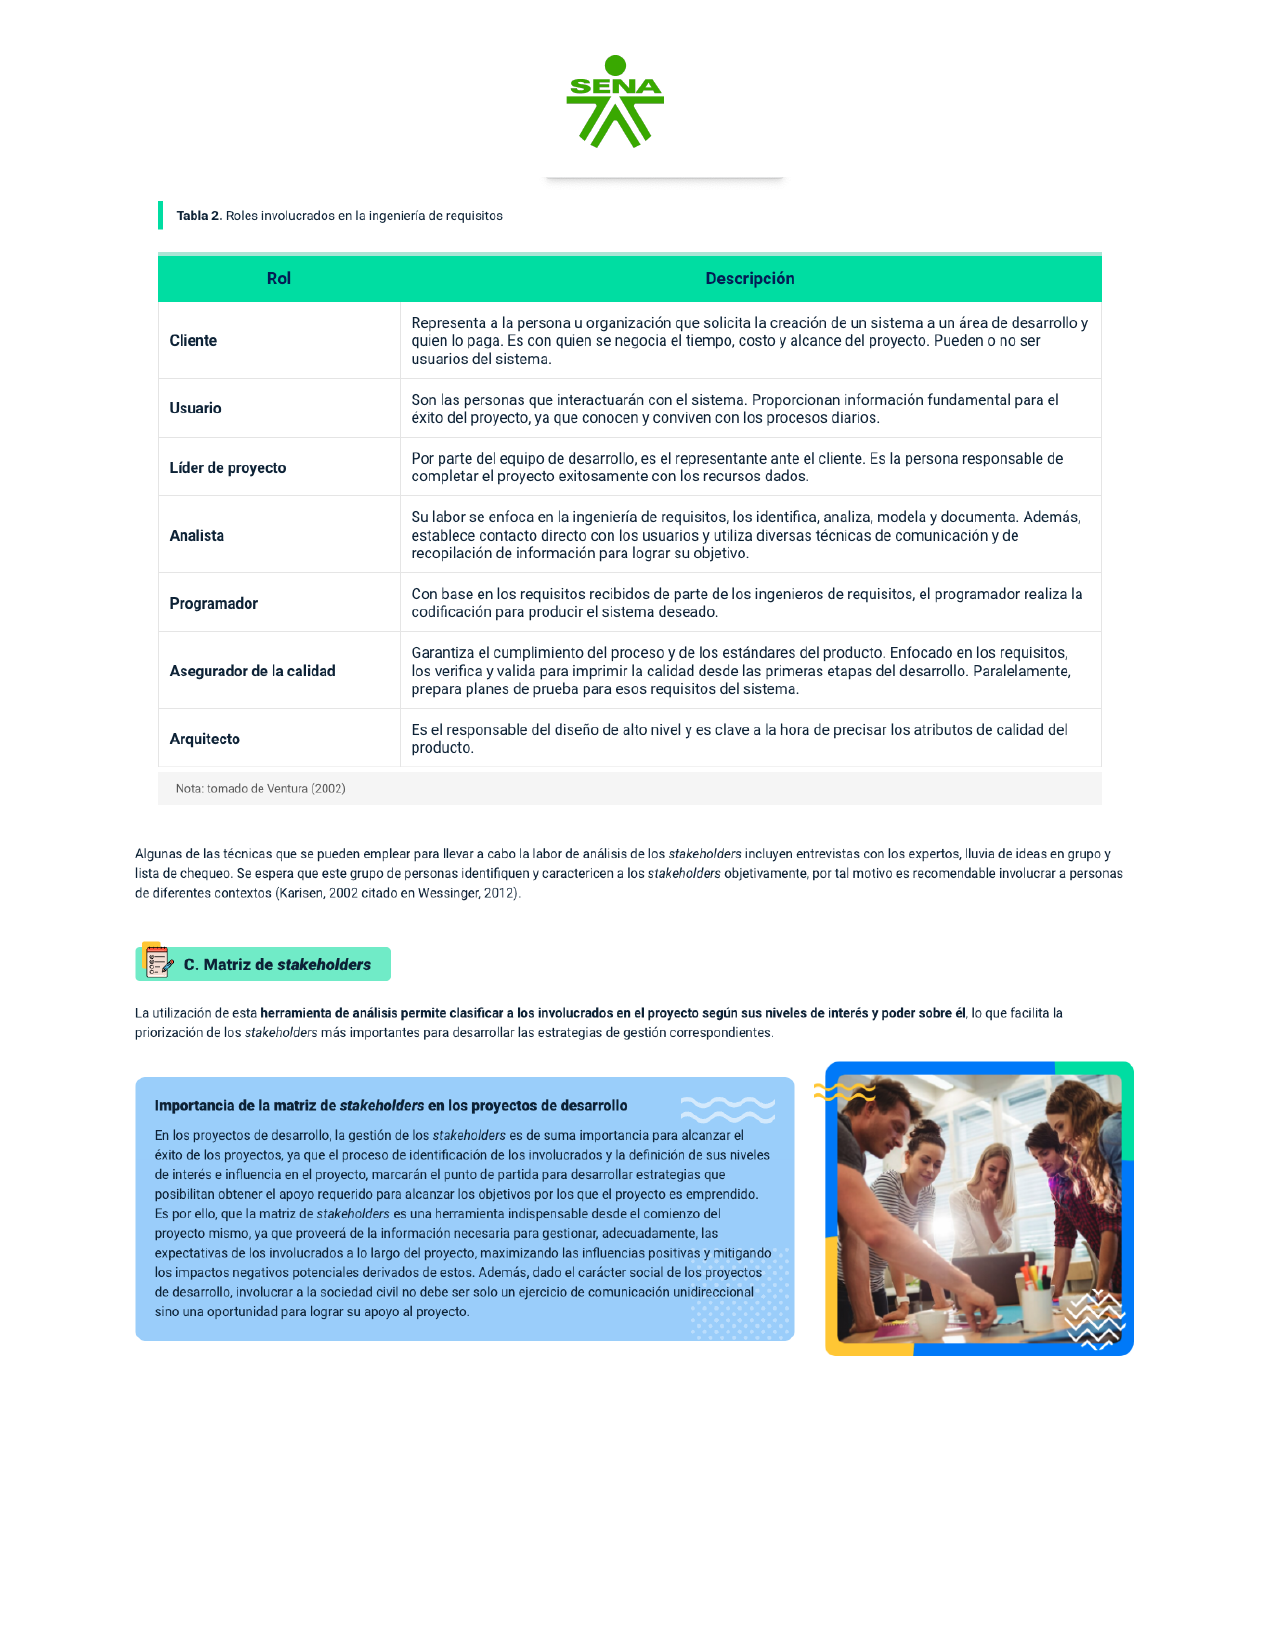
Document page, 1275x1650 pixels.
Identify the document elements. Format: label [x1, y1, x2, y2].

picture [118, 177, 1157, 819]
picture [118, 831, 1157, 1368]
picture [566, 55, 664, 148]
